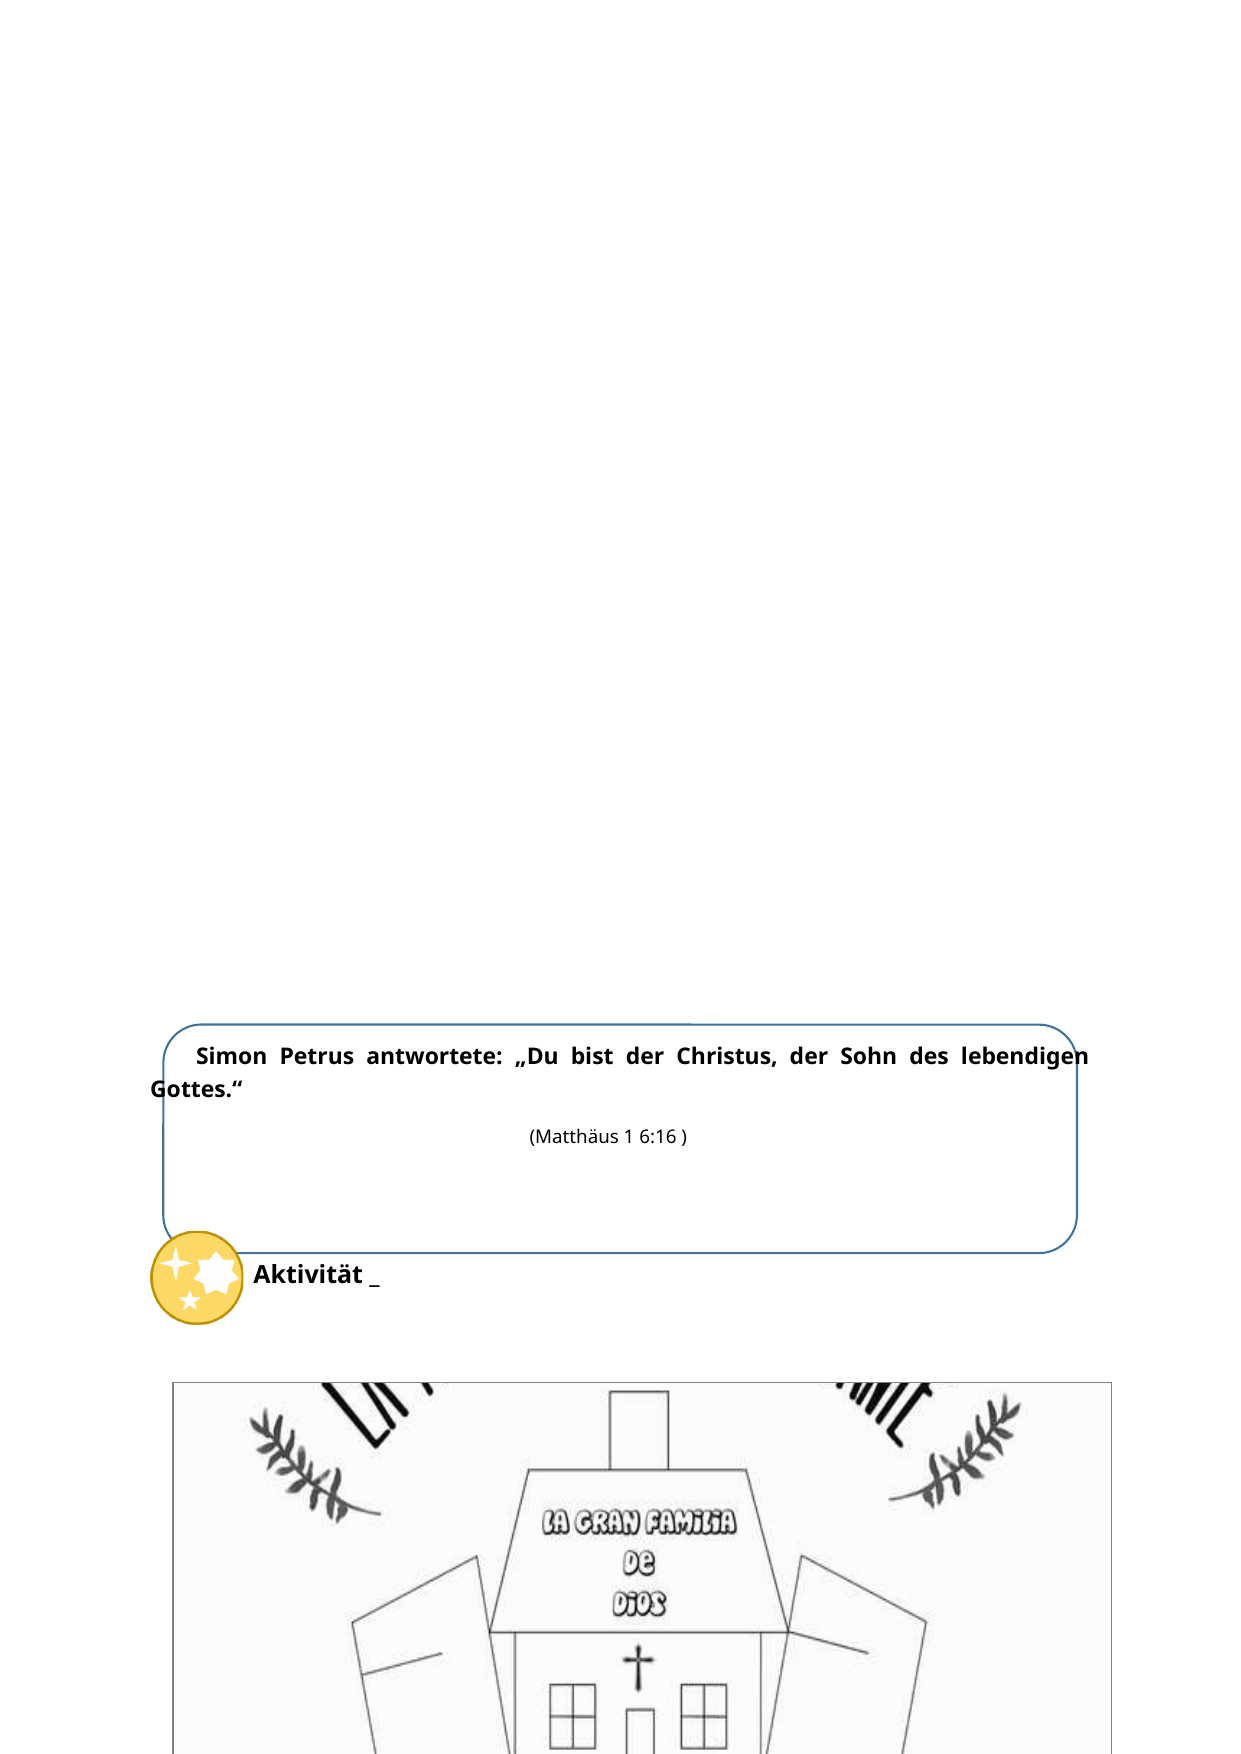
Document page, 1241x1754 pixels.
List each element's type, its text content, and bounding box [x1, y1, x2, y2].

text Simon Petrus antwortete: „Du bist der Christus, der Sohn des lebendigen Gottes.“ [150, 1040, 1090, 1105]
picture [150, 1231, 244, 1325]
text Aktivität _ [244, 1257, 1090, 1291]
text (Matthäus 1 6:16 ) [150, 1124, 1090, 1149]
picture [174, 1383, 1111, 1754]
